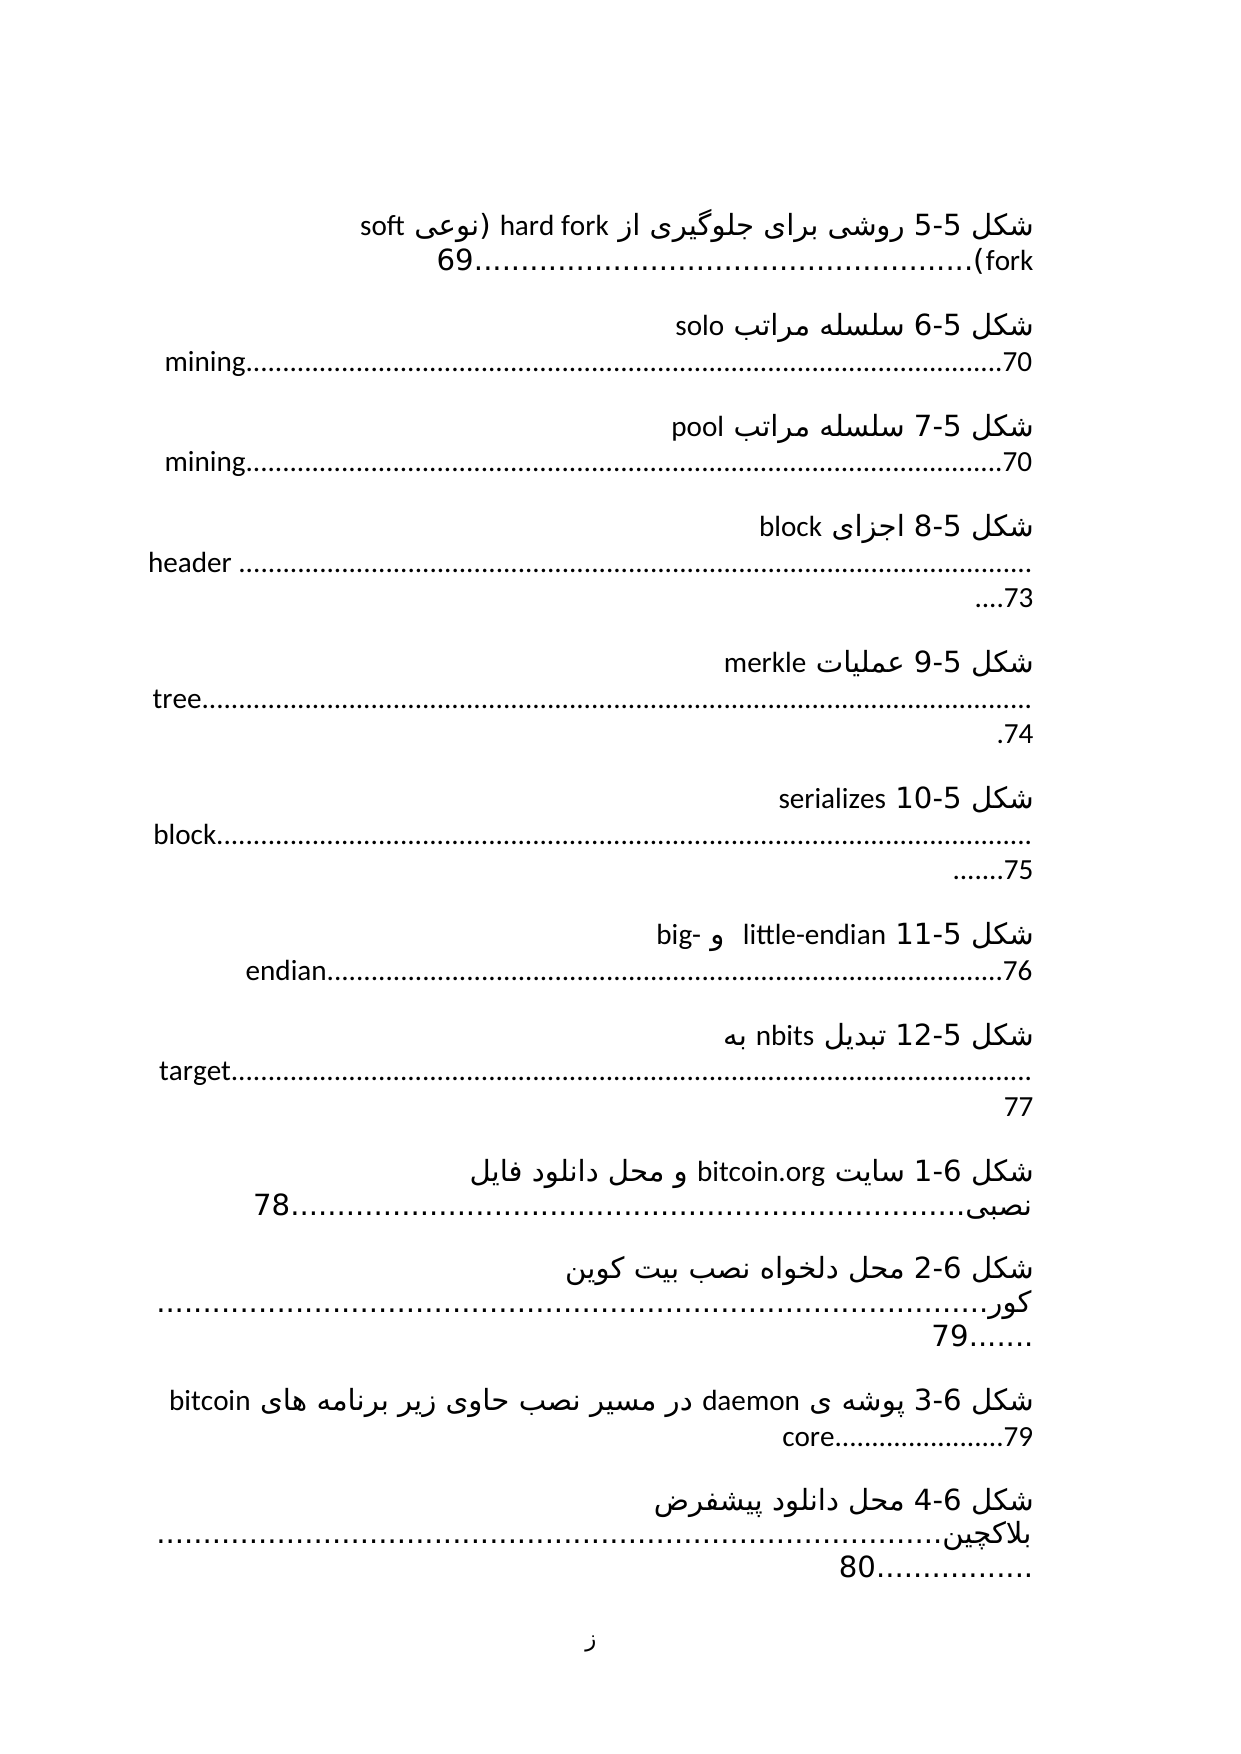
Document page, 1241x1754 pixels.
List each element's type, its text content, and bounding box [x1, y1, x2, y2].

text شکل 5-8 اجزای block header ................................................................................................................73 [148, 508, 1033, 615]
text شکل 6-2 محل دلخواه نصب بیت کوین کور.................................................................................................79 [148, 1251, 1033, 1353]
text شکل 6-4 محل دانلود پیشفرض بلاکچین......................................................................................................80 [148, 1483, 1033, 1585]
text شکل 5-7 سلسله مراتب pool mining.......................................................................................................70 [148, 408, 1033, 479]
text شکل 5-12 تبدیل nbits به target.............................................................................................................77 [148, 1017, 1033, 1123]
text شکل 5-11 little-endian و big-endian............................................................................................76 [148, 916, 1033, 987]
text شکل 5-10 serializes block......................................................................................................................75 [148, 780, 1033, 887]
text شکل 6-3 پوشه ی daemon در مسیر نصب حاوی زیر برنامه های bitcoin core.......................79 [148, 1382, 1033, 1454]
text شکل 5-5 روشی برای جلوگیری از hard fork (نوعی soft fork)......................................................69 [148, 207, 1033, 278]
text شکل 6-1 سایت bitcoin.org و محل دانلود فایل نصبی.........................................................................78 [148, 1153, 1033, 1222]
text شکل 5-9 عملیات merkle tree..................................................................................................................74 [148, 644, 1033, 751]
text شکل 5-6 سلسله مراتب solo mining.......................................................................................................70 [148, 307, 1033, 378]
